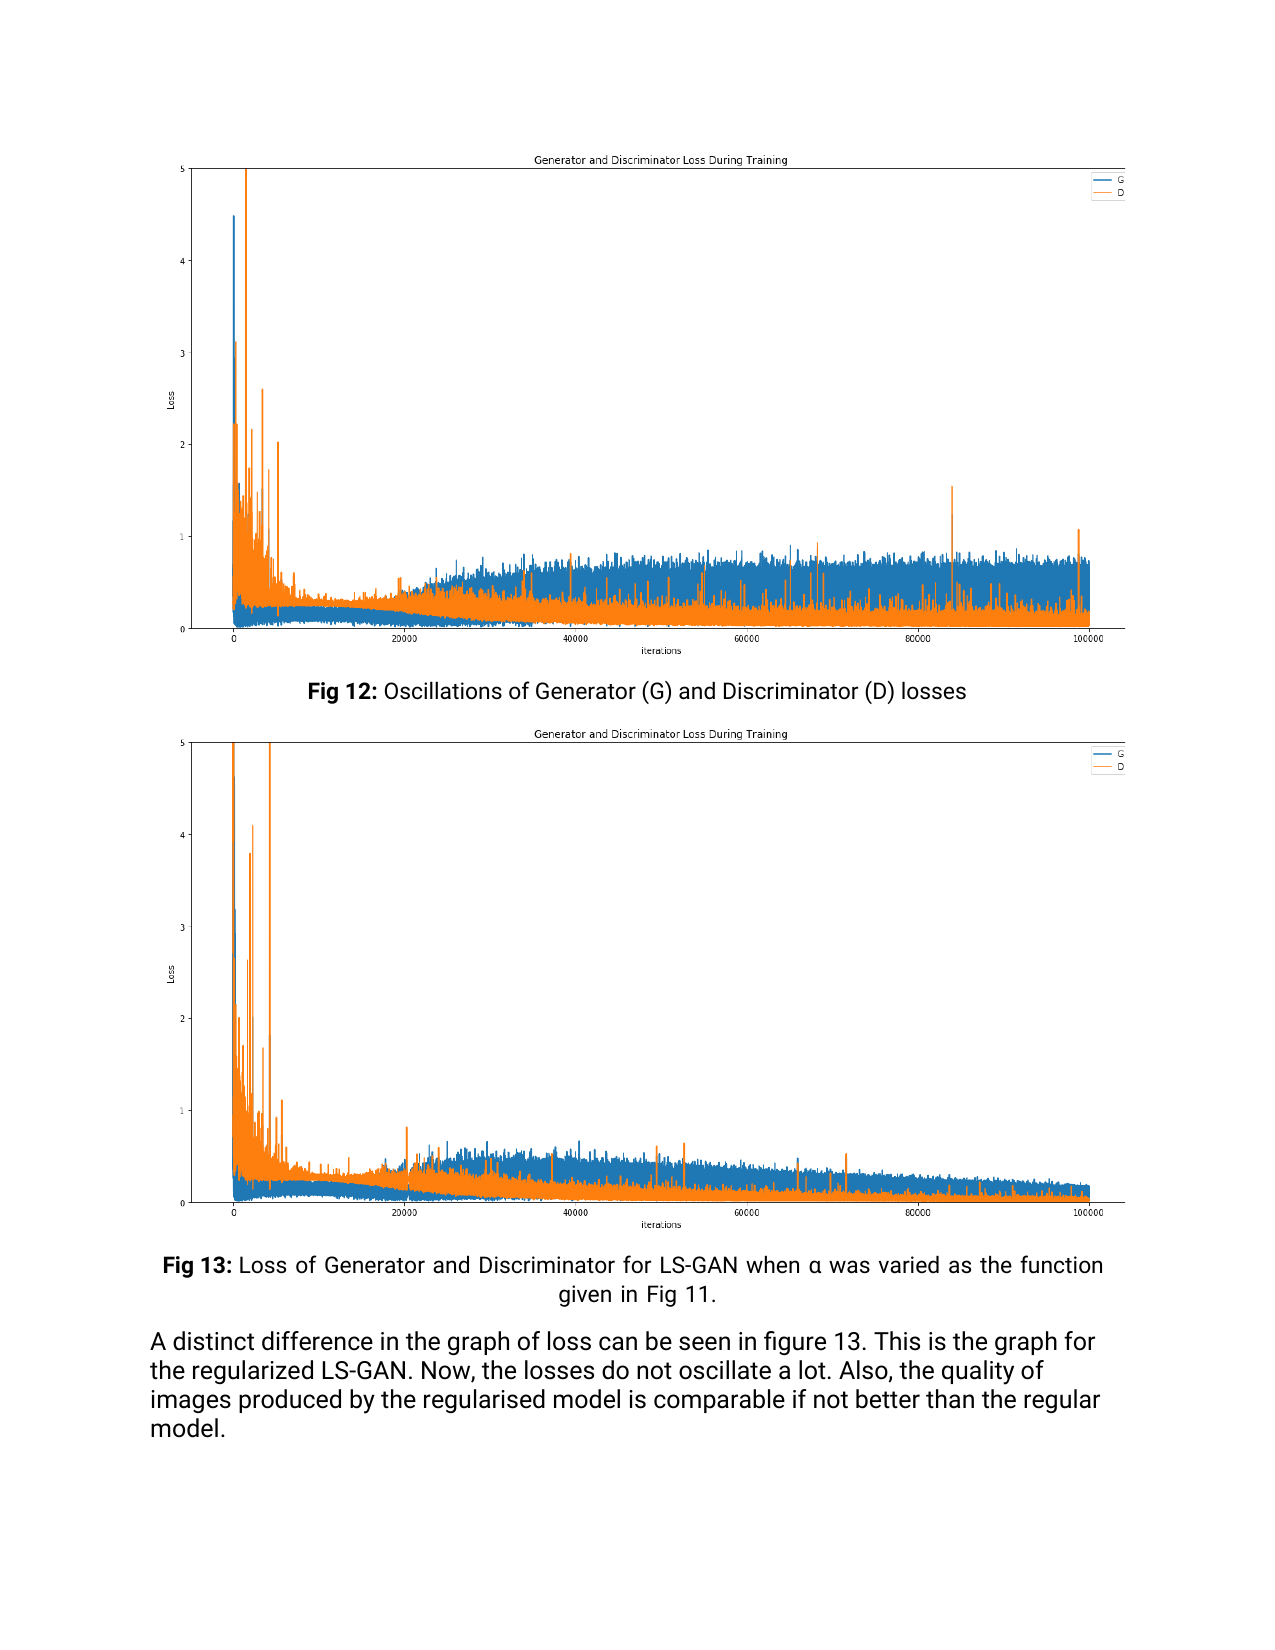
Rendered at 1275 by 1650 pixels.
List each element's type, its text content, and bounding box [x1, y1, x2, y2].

picture [161, 723, 1125, 1234]
table_header Fig 12: Oscillations of Generator (G) and Discriminator (D) losses [150, 150, 1125, 724]
picture [161, 150, 1125, 660]
text A distinct difference in the graph of loss can be seen in figure 13. This is the graph for the regularized LS-GAN. Now, the losses do not oscillate a lot. Also, the quality of images produced by the regularised model is comparable if not better than the regular model. [150, 1327, 1125, 1444]
table_cell Fig 13: Loss of Generator and Discriminator for LS-GAN when α was varied as the function given in Fig 11. [150, 724, 1125, 1327]
